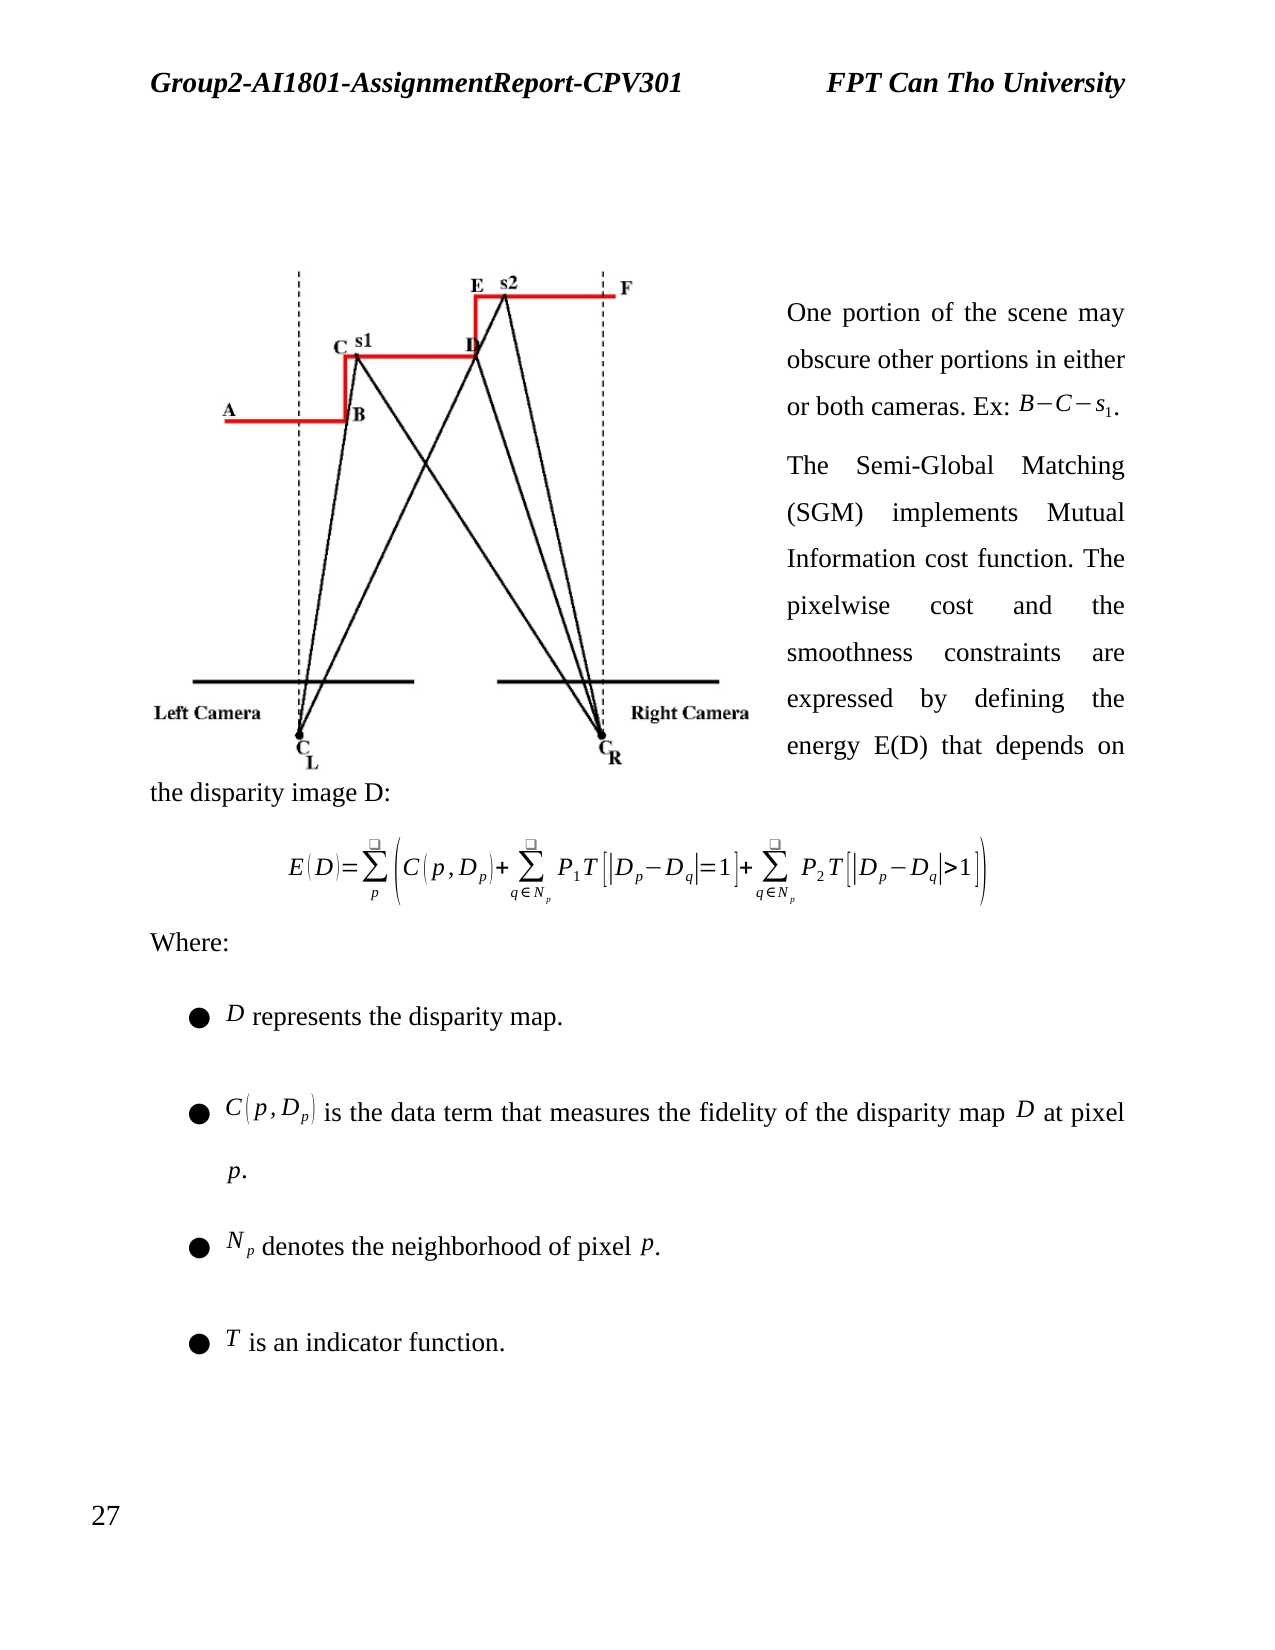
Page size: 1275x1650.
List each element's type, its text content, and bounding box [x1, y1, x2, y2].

list is the data term that measures the fidelity of the disparity map at pixel . [187, 1081, 1125, 1187]
list is an indicator function. [187, 1311, 1125, 1366]
text The Semi-Global Matching (SGM) implements Mutual Information cost function. The pixelwise cost and the smoothness constraints are expressed by defining the energy E(D) that depends on the disparity image D: [150, 449, 1125, 807]
picture [150, 237, 768, 773]
list denotes the neighborhood of pixel . [187, 1215, 1125, 1271]
text One portion of the scene may obscure other portions in either or both cameras. Ex: . [768, 296, 1125, 421]
text Where: [150, 926, 1125, 957]
list represents the disparity map. [187, 986, 1125, 1041]
